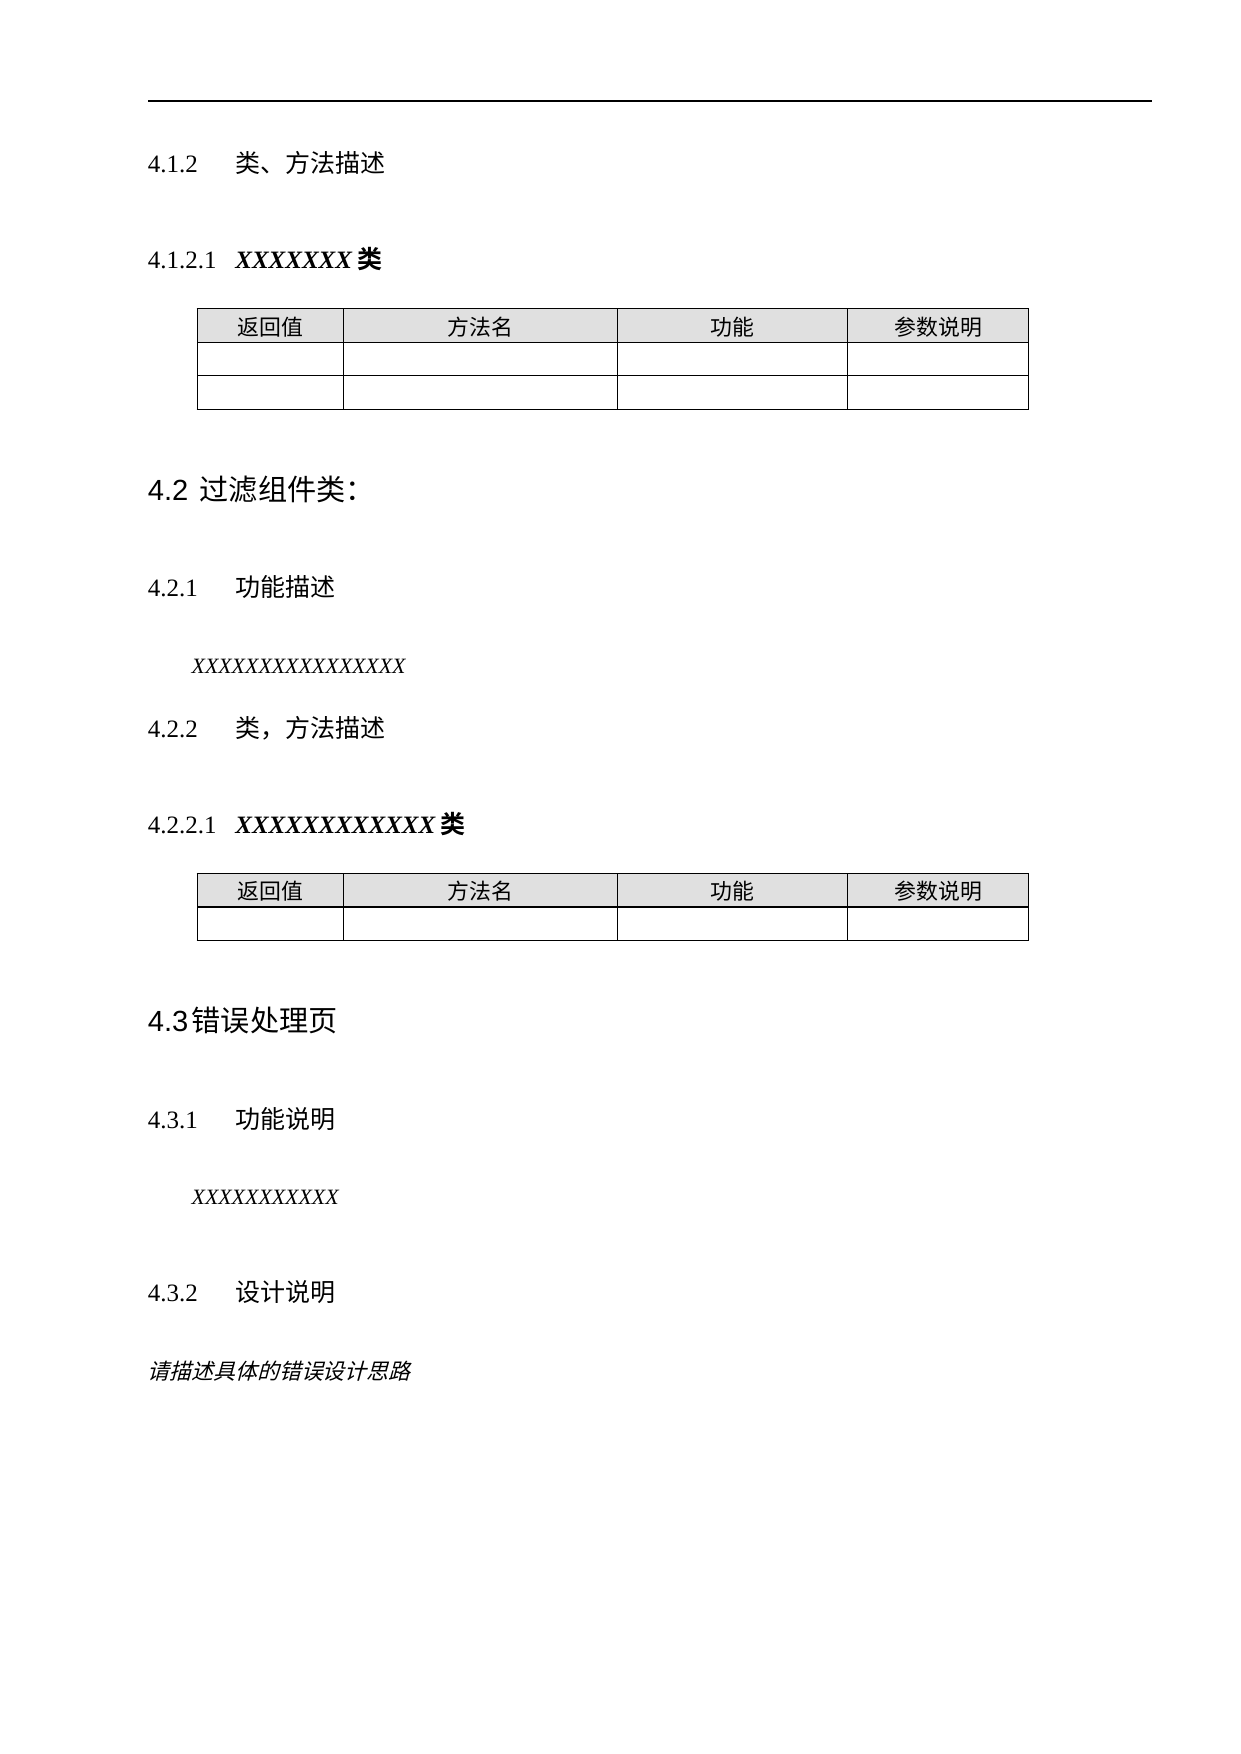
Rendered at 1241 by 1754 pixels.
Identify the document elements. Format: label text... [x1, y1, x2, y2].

table_cell [344, 343, 617, 375]
subtitle 功能描述 [148, 553, 1152, 618]
table_header 参数说明 [848, 874, 1028, 906]
table_cell [198, 908, 343, 940]
table_header 返回值 [198, 874, 343, 906]
table_cell [344, 908, 617, 940]
table_cell [618, 343, 847, 375]
text XXXXXXXXXXX [148, 1180, 1152, 1213]
table_cell [344, 376, 617, 409]
table_header 功能 [618, 874, 847, 906]
table_cell [198, 343, 343, 375]
subtitle 错误处理页 [148, 986, 1152, 1051]
table_cell [618, 908, 847, 940]
subtitle 过滤组件类： [148, 455, 1152, 520]
subtitle 设计说明 [148, 1258, 1152, 1323]
table_cell [198, 376, 343, 409]
subtitle 功能说明 [148, 1085, 1152, 1150]
subtitle XXXXXXX类 [148, 225, 1152, 290]
table_header 返回值 [198, 309, 343, 342]
table_cell [848, 376, 1028, 409]
text 请描述具体的错误设计思路 [148, 1353, 1152, 1386]
subtitle 类，方法描述 [148, 694, 1152, 759]
table_header 方法名 [344, 309, 617, 342]
table_header 方法名 [344, 874, 617, 906]
table_cell [618, 376, 847, 409]
table_cell [848, 908, 1028, 940]
subtitle 类、方法描述 [148, 129, 1152, 194]
table_header 参数说明 [848, 309, 1028, 342]
table_header 功能 [618, 309, 847, 342]
subtitle XXXXXXXXXXXX类 [148, 790, 1152, 855]
table_cell [848, 343, 1028, 375]
text XXXXXXXXXXXXXXXX [148, 649, 1152, 682]
